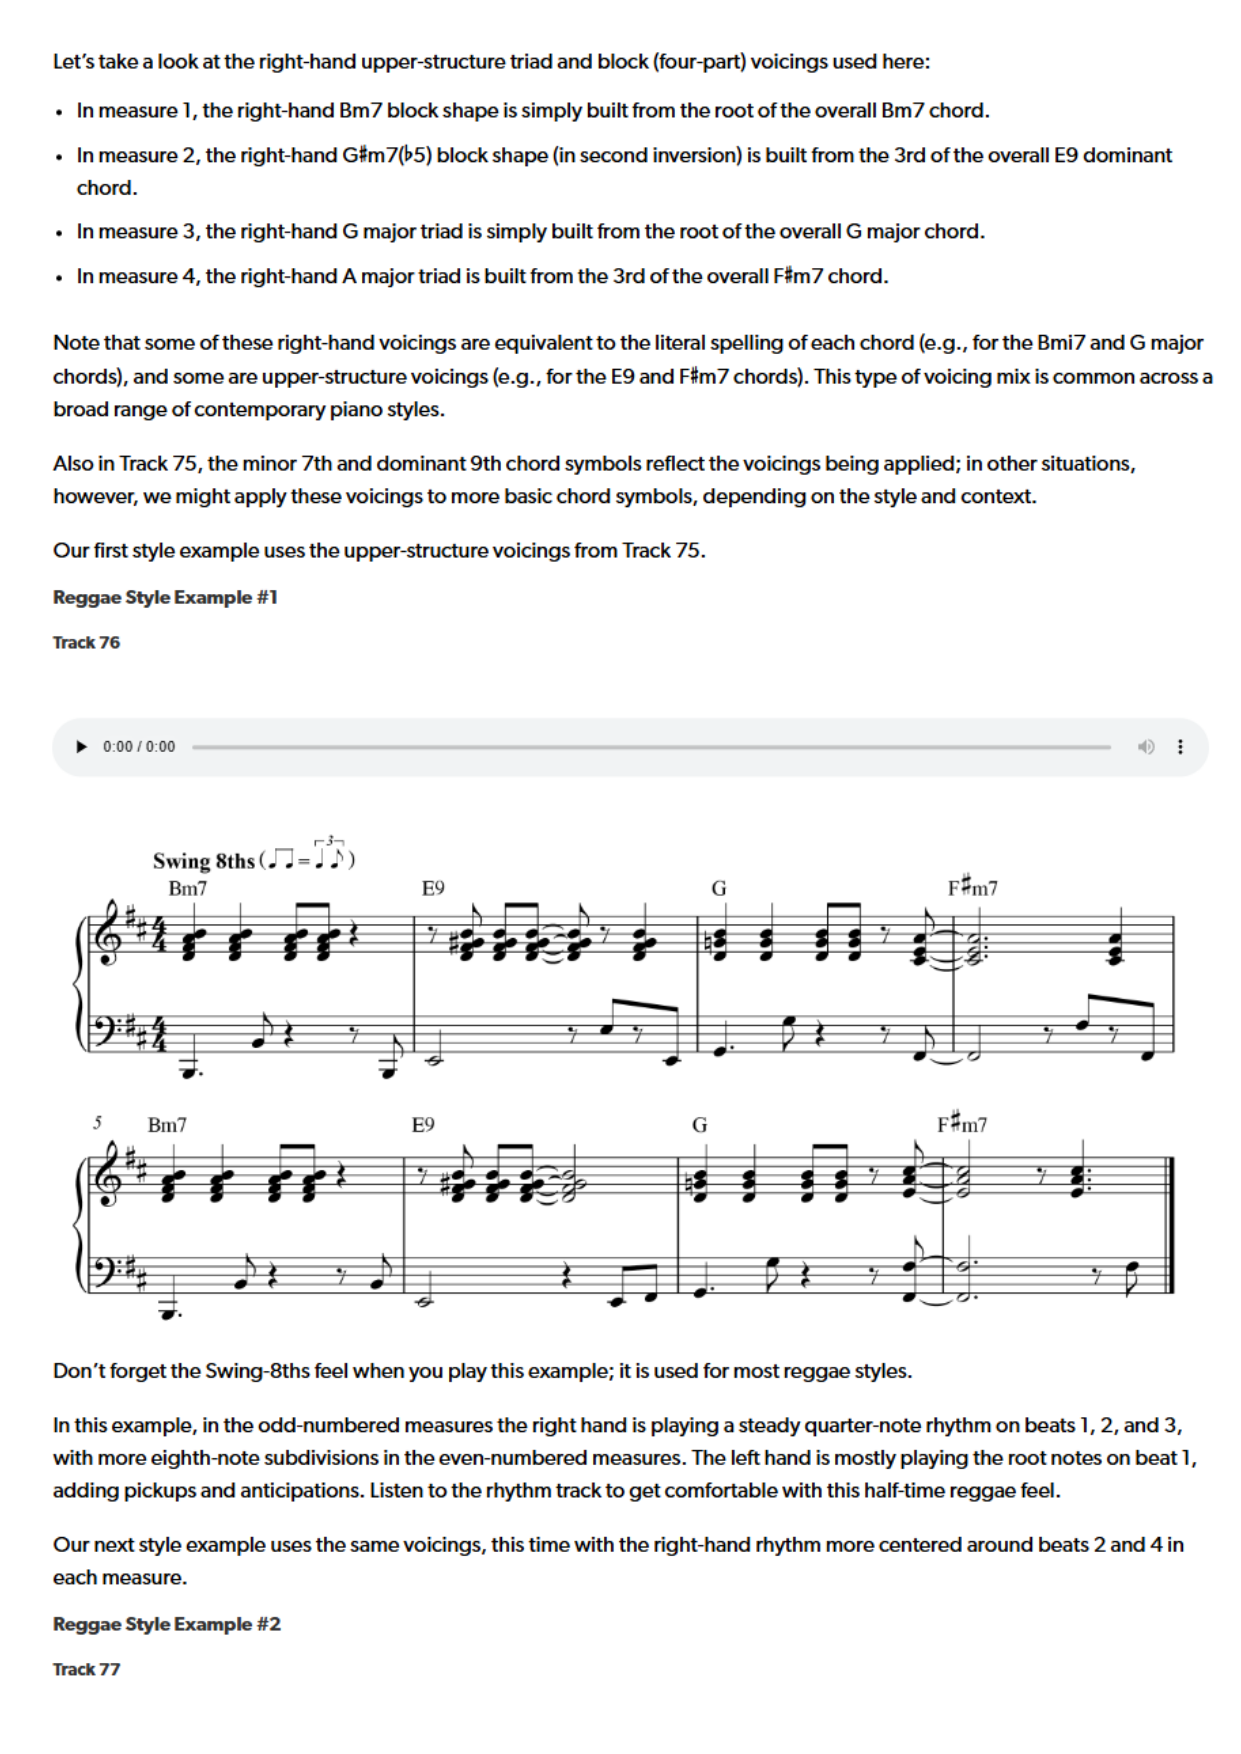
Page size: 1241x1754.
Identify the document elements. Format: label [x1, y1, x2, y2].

picture [47, 47, 1216, 1681]
